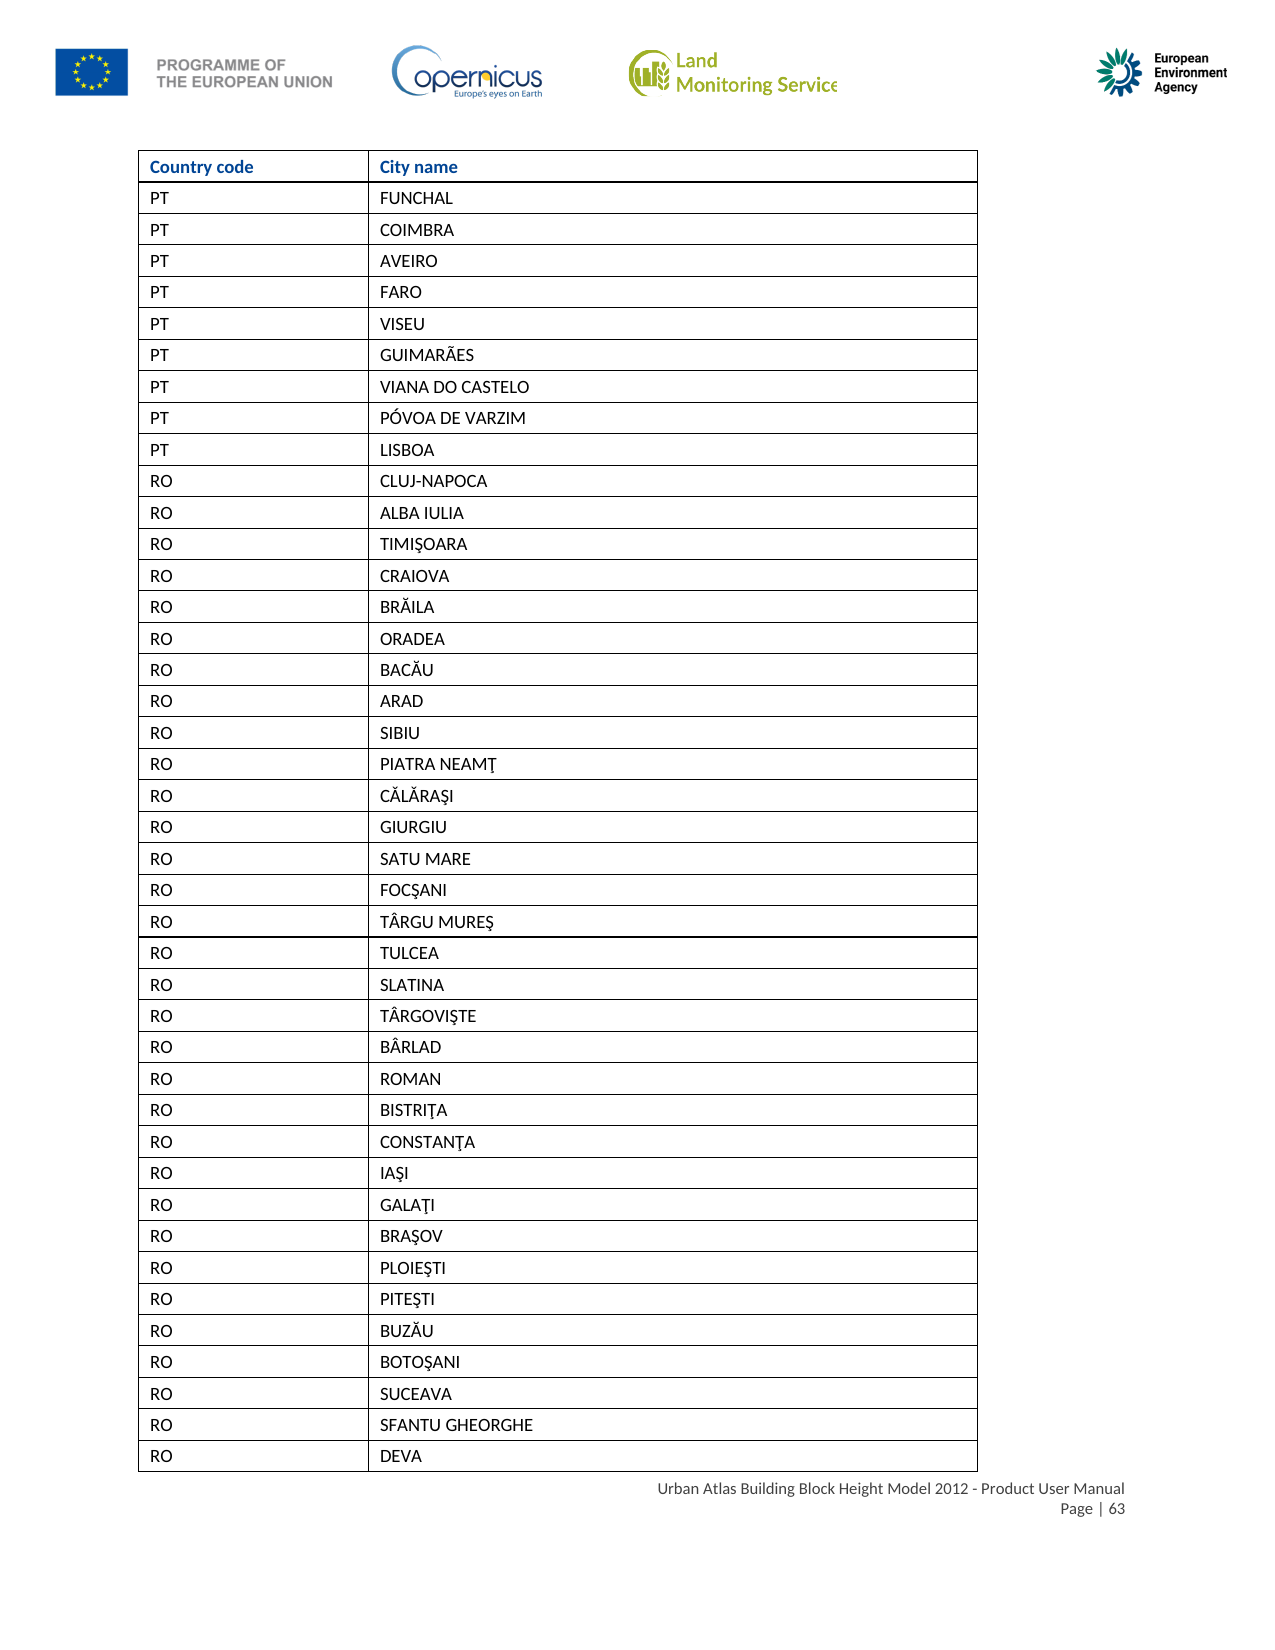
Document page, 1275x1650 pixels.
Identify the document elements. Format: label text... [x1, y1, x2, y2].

table_cell RO [139, 1158, 368, 1188]
table_cell RO [139, 749, 368, 779]
table_cell RO [139, 591, 368, 622]
table_cell PT [139, 183, 368, 213]
table_cell SUCEAVA [369, 1378, 977, 1408]
table_cell PÓVOA DE VARZIM [369, 403, 977, 433]
table_cell PT [139, 403, 368, 433]
table_cell FARO [369, 277, 977, 307]
table_cell RO [139, 1284, 368, 1314]
table_cell AVEIRO [369, 245, 977, 276]
table_cell RO [139, 906, 368, 936]
table_cell PT [139, 308, 368, 339]
table_cell GALAŢI [369, 1189, 977, 1219]
table_cell PIATRA NEAMŢ [369, 749, 977, 779]
table_cell BRĂILA [369, 591, 977, 622]
table_cell BISTRIŢA [369, 1095, 977, 1125]
table_cell SIBIU [369, 717, 977, 748]
table_cell ALBA IULIA [369, 497, 977, 527]
table_cell RO [139, 1189, 368, 1219]
table_cell ARAD [369, 686, 977, 716]
table_cell CLUJ-NAPOCA [369, 466, 977, 496]
table_cell RO [139, 1378, 368, 1408]
table_cell TULCEA [369, 938, 977, 968]
table_cell FOCŞANI [369, 875, 977, 905]
table_cell RO [139, 1252, 368, 1282]
table_cell LISBOA [369, 434, 977, 464]
table_cell RO [139, 938, 368, 968]
table_cell PITEŞTI [369, 1284, 977, 1314]
table_cell TÂRGOVIŞTE [369, 1000, 977, 1031]
table_cell RO [139, 1221, 368, 1251]
table_cell RO [139, 1441, 368, 1471]
table_cell RO [139, 466, 368, 496]
table_cell BOTOŞANI [369, 1346, 977, 1377]
table_cell PT [139, 277, 368, 307]
table_cell RO [139, 529, 368, 559]
table_cell ROMAN [369, 1063, 977, 1094]
table_cell RO [139, 686, 368, 716]
table_cell RO [139, 1032, 368, 1062]
table_cell RO [139, 780, 368, 811]
table_cell COIMBRA [369, 214, 977, 244]
table_cell GUIMARÃES [369, 340, 977, 370]
table_header City name [369, 151, 977, 181]
table_cell CRAIOVA [369, 560, 977, 590]
table_cell DEVA [369, 1441, 977, 1471]
table_cell RO [139, 1000, 368, 1031]
table_cell RO [139, 1126, 368, 1157]
table_cell BRAŞOV [369, 1221, 977, 1251]
table_cell RO [139, 560, 368, 590]
table_cell RO [139, 1315, 368, 1345]
table_cell PT [139, 214, 368, 244]
table_cell RO [139, 812, 368, 842]
table_cell PT [139, 340, 368, 370]
table_cell PT [139, 434, 368, 464]
table_cell SFANTU GHEORGHE [369, 1409, 977, 1440]
table_cell RO [139, 1095, 368, 1125]
table_cell SATU MARE [369, 843, 977, 873]
table_cell VIANA DO CASTELO [369, 371, 977, 402]
table_cell BUZĂU [369, 1315, 977, 1345]
table_cell RO [139, 717, 368, 748]
table_cell RO [139, 969, 368, 999]
table_cell FUNCHAL [369, 183, 977, 213]
table_cell RO [139, 843, 368, 873]
table_cell SLATINA [369, 969, 977, 999]
table_cell CǍLǍRAŞI [369, 780, 977, 811]
table_header Country code [139, 151, 368, 181]
table_cell RO [139, 1346, 368, 1377]
table_cell GIURGIU [369, 812, 977, 842]
table_cell IAŞI [369, 1158, 977, 1188]
table_cell PT [139, 371, 368, 402]
picture [1094, 46, 1228, 97]
picture [628, 50, 837, 97]
table_cell RO [139, 623, 368, 653]
picture [29, 21, 351, 124]
table_cell RO [139, 1063, 368, 1094]
table_cell VISEU [369, 308, 977, 339]
table_cell RO [139, 875, 368, 905]
table_cell TIMIŞOARA [369, 529, 977, 559]
table_cell RO [139, 1409, 368, 1440]
table_cell BACĂU [369, 654, 977, 685]
table_cell CONSTANŢA [369, 1126, 977, 1157]
picture [371, 15, 560, 130]
table_cell PLOIEŞTI [369, 1252, 977, 1282]
table_cell ORADEA [369, 623, 977, 653]
table_cell PT [139, 245, 368, 276]
table_cell TÂRGU MUREŞ [369, 906, 977, 936]
table_cell RO [139, 654, 368, 685]
table_cell BÂRLAD [369, 1032, 977, 1062]
table_cell RO [139, 497, 368, 527]
